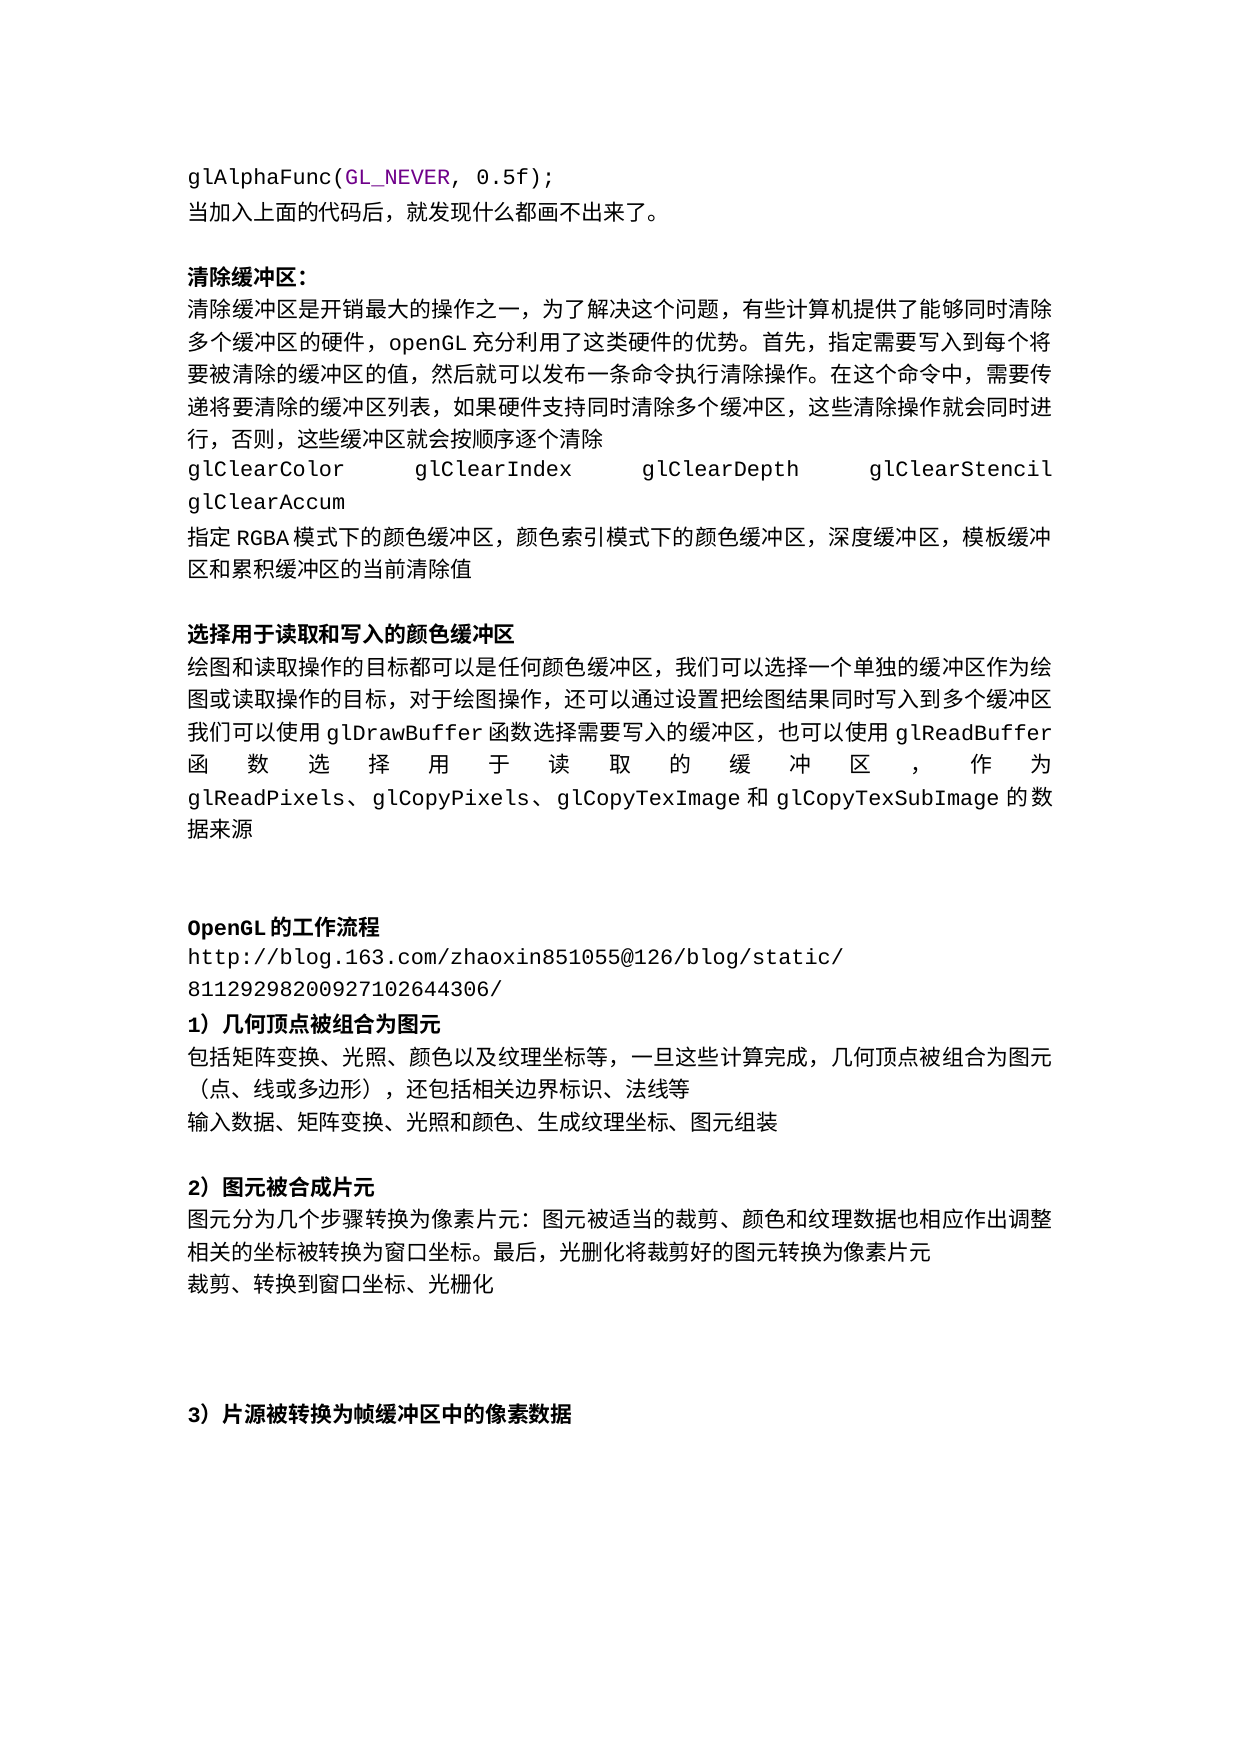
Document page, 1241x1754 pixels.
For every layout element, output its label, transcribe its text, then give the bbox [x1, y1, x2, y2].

text 3）片源被转换为帧缓冲区中的像素数据 [187, 1397, 1053, 1429]
text 包括矩阵变换、光照、颜色以及纹理坐标等，一旦这些计算完成，几何顶点被组合为图元（点、线或多边形），还包括相关边界标识、法线等 [187, 1039, 1053, 1104]
text glAlphaFunc(GL_NEVER, 0.5f); [187, 162, 1053, 194]
text OpenGL的工作流程 [187, 909, 1053, 942]
text 输入数据、矩阵变换、光照和颜色、生成纹理坐标、图元组装 [187, 1104, 1053, 1137]
text 当加入上面的代码后，就发现什么都画不出来了。 [187, 194, 1053, 227]
text 2）图元被合成片元 [187, 1169, 1053, 1202]
text glClearColor glClearIndex glClearDepth glClearStencil glClearAccum [187, 454, 1053, 519]
text http://blog.163.com/zhaoxin851055@126/blog/static/81129298200927102644306/ [187, 942, 1053, 1007]
text 选择用于读取和写入的颜色缓冲区 [187, 617, 1053, 649]
text 图元分为几个步骤转换为像素片元：图元被适当的裁剪、颜色和纹理数据也相应作出调整，相关的坐标被转换为窗口坐标。最后，光删化将裁剪好的图元转换为像素片元 [187, 1202, 1053, 1267]
text 1）几何顶点被组合为图元 [187, 1007, 1053, 1039]
text 指定RGBA模式下的颜色缓冲区，颜色索引模式下的颜色缓冲区，深度缓冲区，模板缓冲区和累积缓冲区的当前清除值 [187, 519, 1053, 584]
text 清除缓冲区： [187, 259, 1053, 292]
text 清除缓冲区是开销最大的操作之一，为了解决这个问题，有些计算机提供了能够同时清除多个缓冲区的硬件，openGL充分利用了这类硬件的优势。首先，指定需要写入到每个将要被清除的缓冲区的值，然后就可以发布一条命令执行清除操作。在这个命令中，需要传递将要清除的缓冲区列表，如果硬件支持同时清除多个缓冲区，这些清除操作就会同时进行，否则，这些缓冲区就会按顺序逐个清除 [187, 292, 1053, 454]
text 裁剪、转换到窗口坐标、光栅化 [187, 1267, 1053, 1299]
text 绘图和读取操作的目标都可以是任何颜色缓冲区，我们可以选择一个单独的缓冲区作为绘图或读取操作的目标，对于绘图操作，还可以通过设置把绘图结果同时写入到多个缓冲区。我们可以使用glDrawBuffer函数选择需要写入的缓冲区，也可以使用glReadBuffer函数选择用于读取的缓冲区，作为glReadPixels、glCopyPixels、glCopyTexImage和glCopyTexSubImage的数据来源 [187, 649, 1053, 844]
